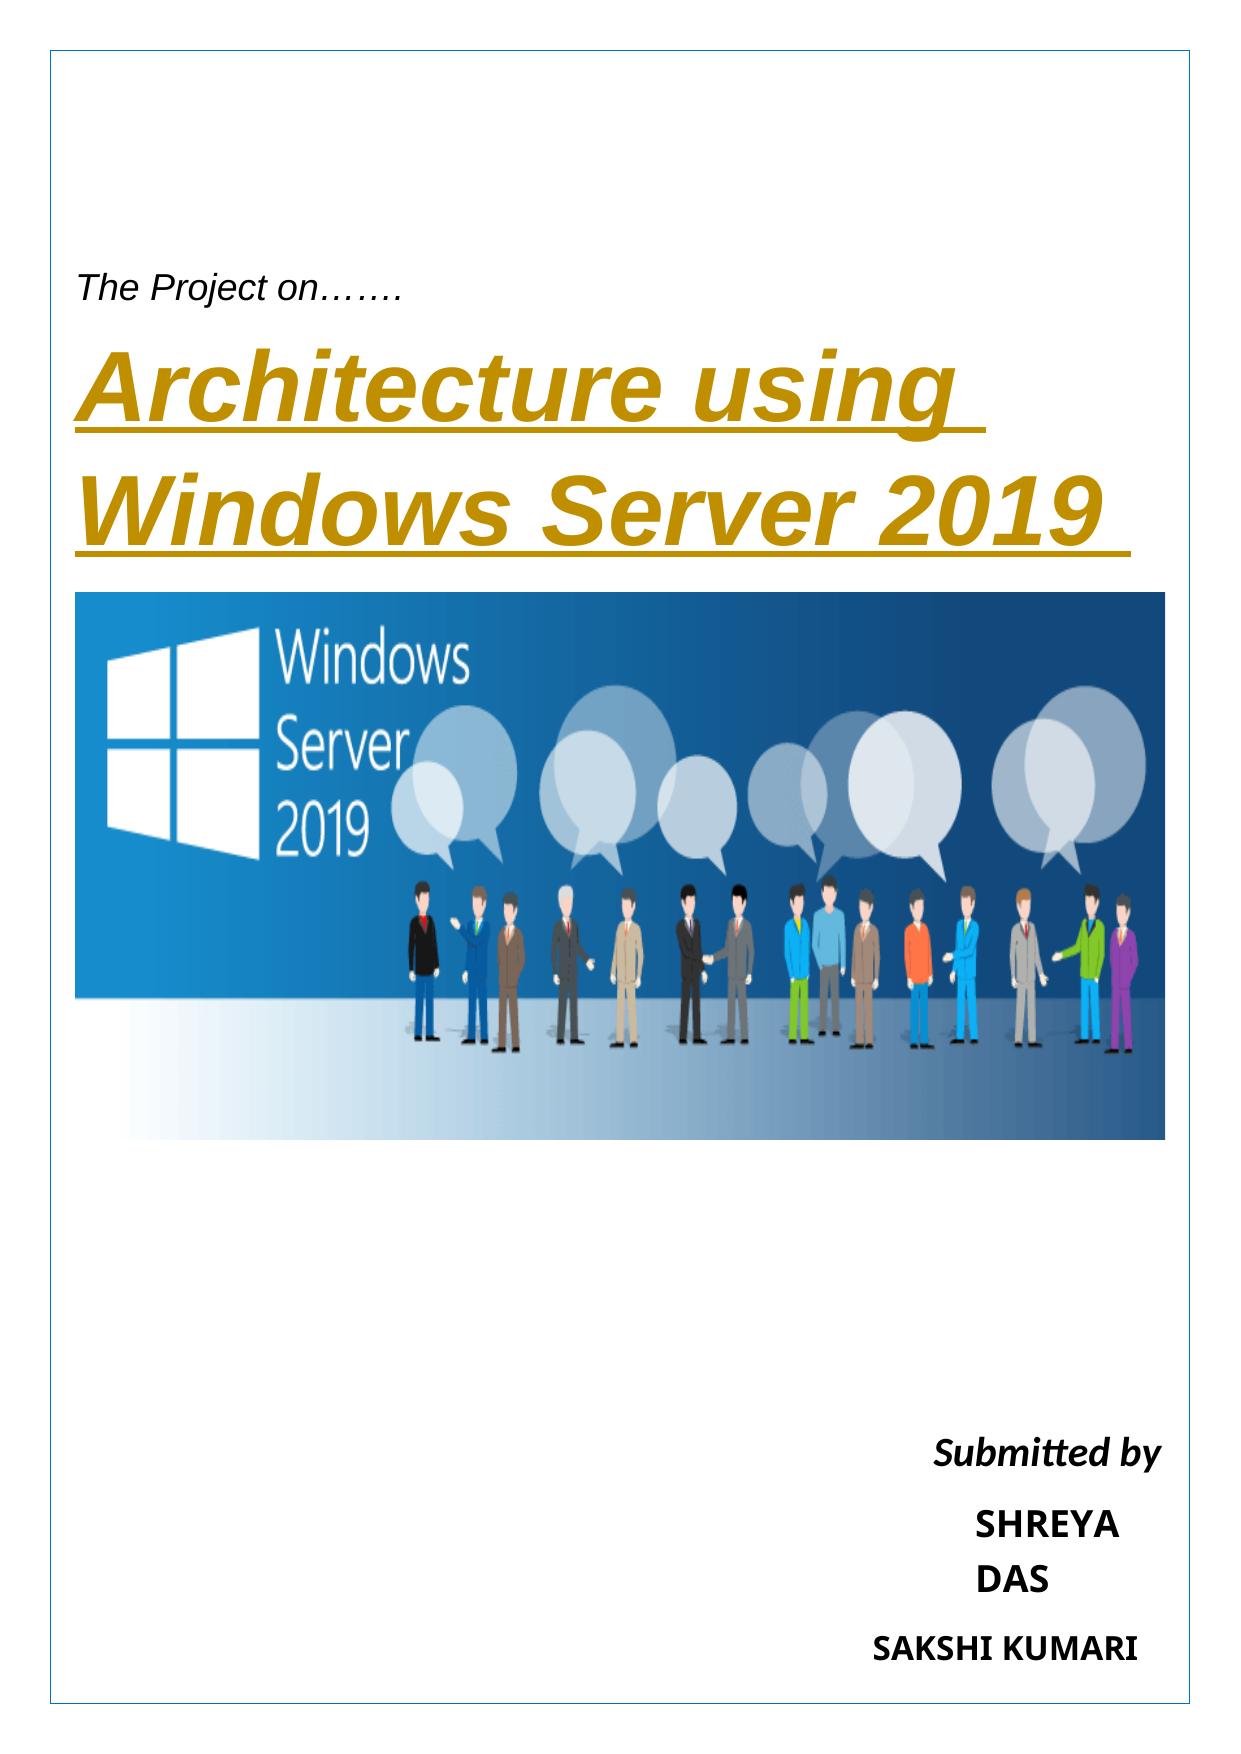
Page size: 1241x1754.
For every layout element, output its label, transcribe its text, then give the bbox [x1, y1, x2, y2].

text Submitted by [75, 1426, 1165, 1477]
text Architecture using Windows Server 2019 [75, 328, 1165, 567]
picture [75, 592, 1166, 1140]
text The Project on……. [75, 265, 1165, 308]
text SHREYA DAS [975, 1497, 1165, 1603]
text SAKSHI KUMARI [75, 1624, 1138, 1670]
